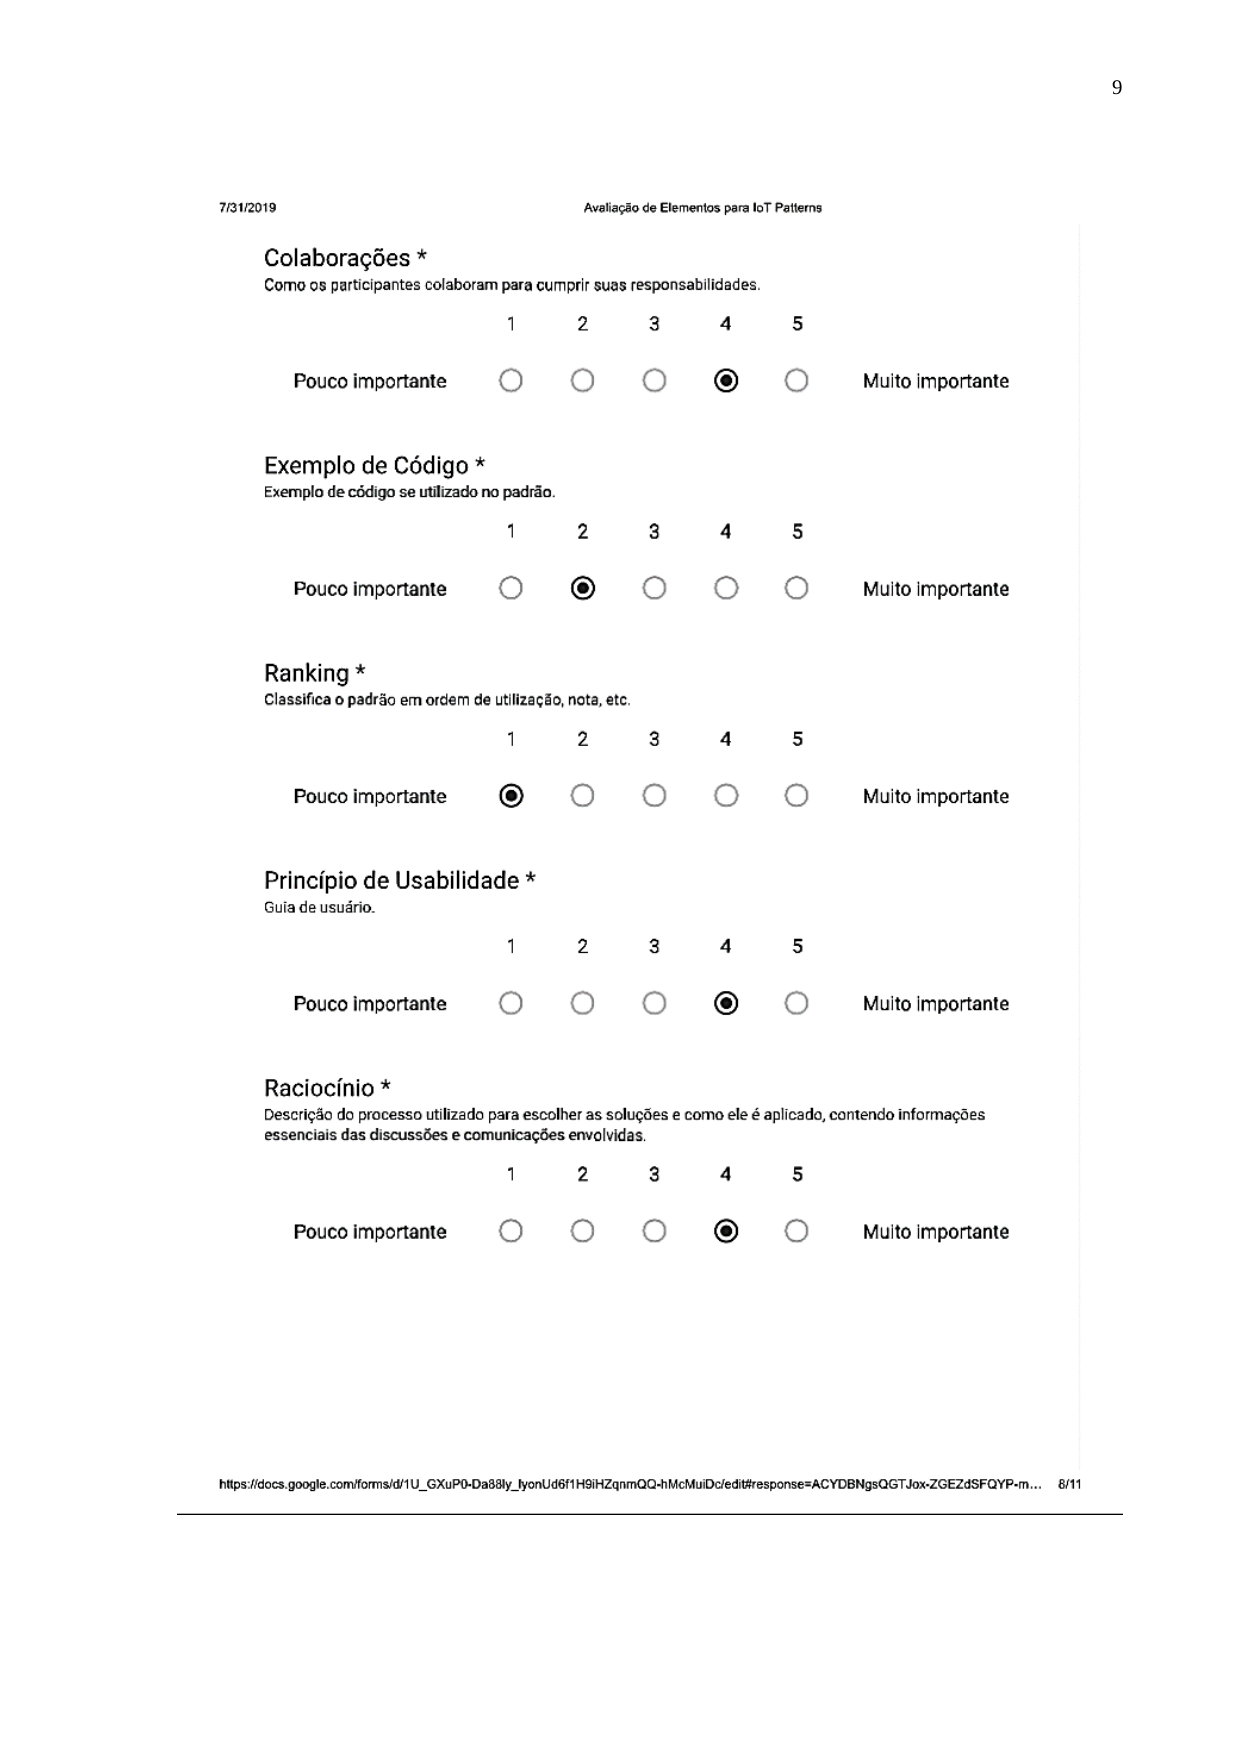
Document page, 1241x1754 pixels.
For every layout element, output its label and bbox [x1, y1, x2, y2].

picture [177, 177, 1123, 1515]
